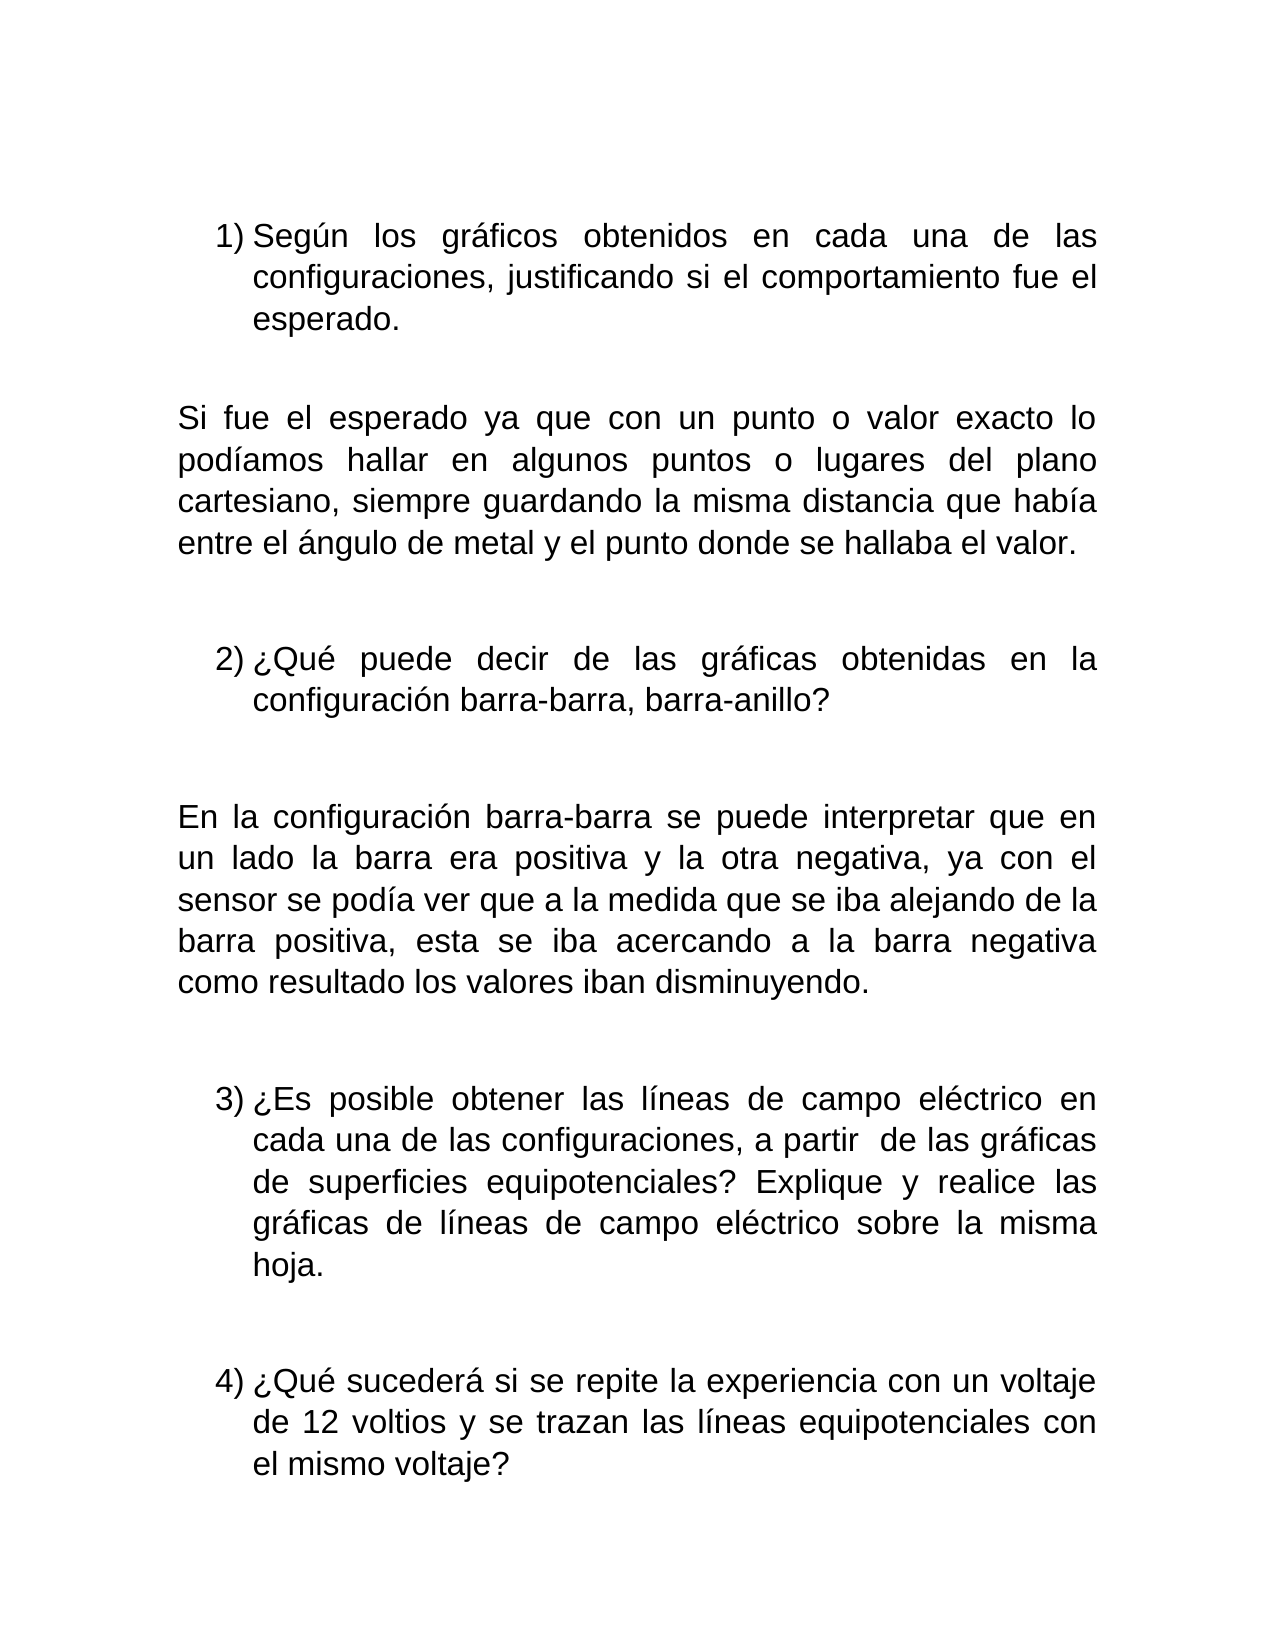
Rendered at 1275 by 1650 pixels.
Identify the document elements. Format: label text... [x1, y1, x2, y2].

text Si fue el esperado ya que con un punto o valor exacto lo podíamos hallar en algunos puntos o lugares del plano cartesiano, siempre guardando la misma distancia que había entre el ángulo de metal y el punto donde se hallaba el valor. [177, 398, 1098, 561]
list Según los gráficos obtenidos en cada una de las configuraciones, justificando si el comportamiento fue el esperado. [215, 216, 1098, 337]
text En la configuración barra-barra se puede interpretar que en un lado la barra era positiva y la otra negativa, ya con el sensor se podía ver que a la medida que se iba alejando de la barra positiva, esta se iba acercando a la barra negativa como resultado los valores iban disminuyendo. [177, 797, 1098, 1001]
list ¿Qué puede decir de las gráficas obtenidas en la configuración barra-barra, barra-anillo? [215, 639, 1098, 719]
list ¿Es posible obtener las líneas de campo eléctrico en cada una de las configuraciones, a partir de las gráficas de superficies equipotenciales? Explique y realice las gráficas de líneas de campo eléctrico sobre la misma hoja. [215, 1079, 1098, 1283]
list ¿Qué sucederá si se repite la experiencia con un voltaje de 12 voltios y se trazan las líneas equipotenciales con el mismo voltaje? [215, 1361, 1098, 1482]
